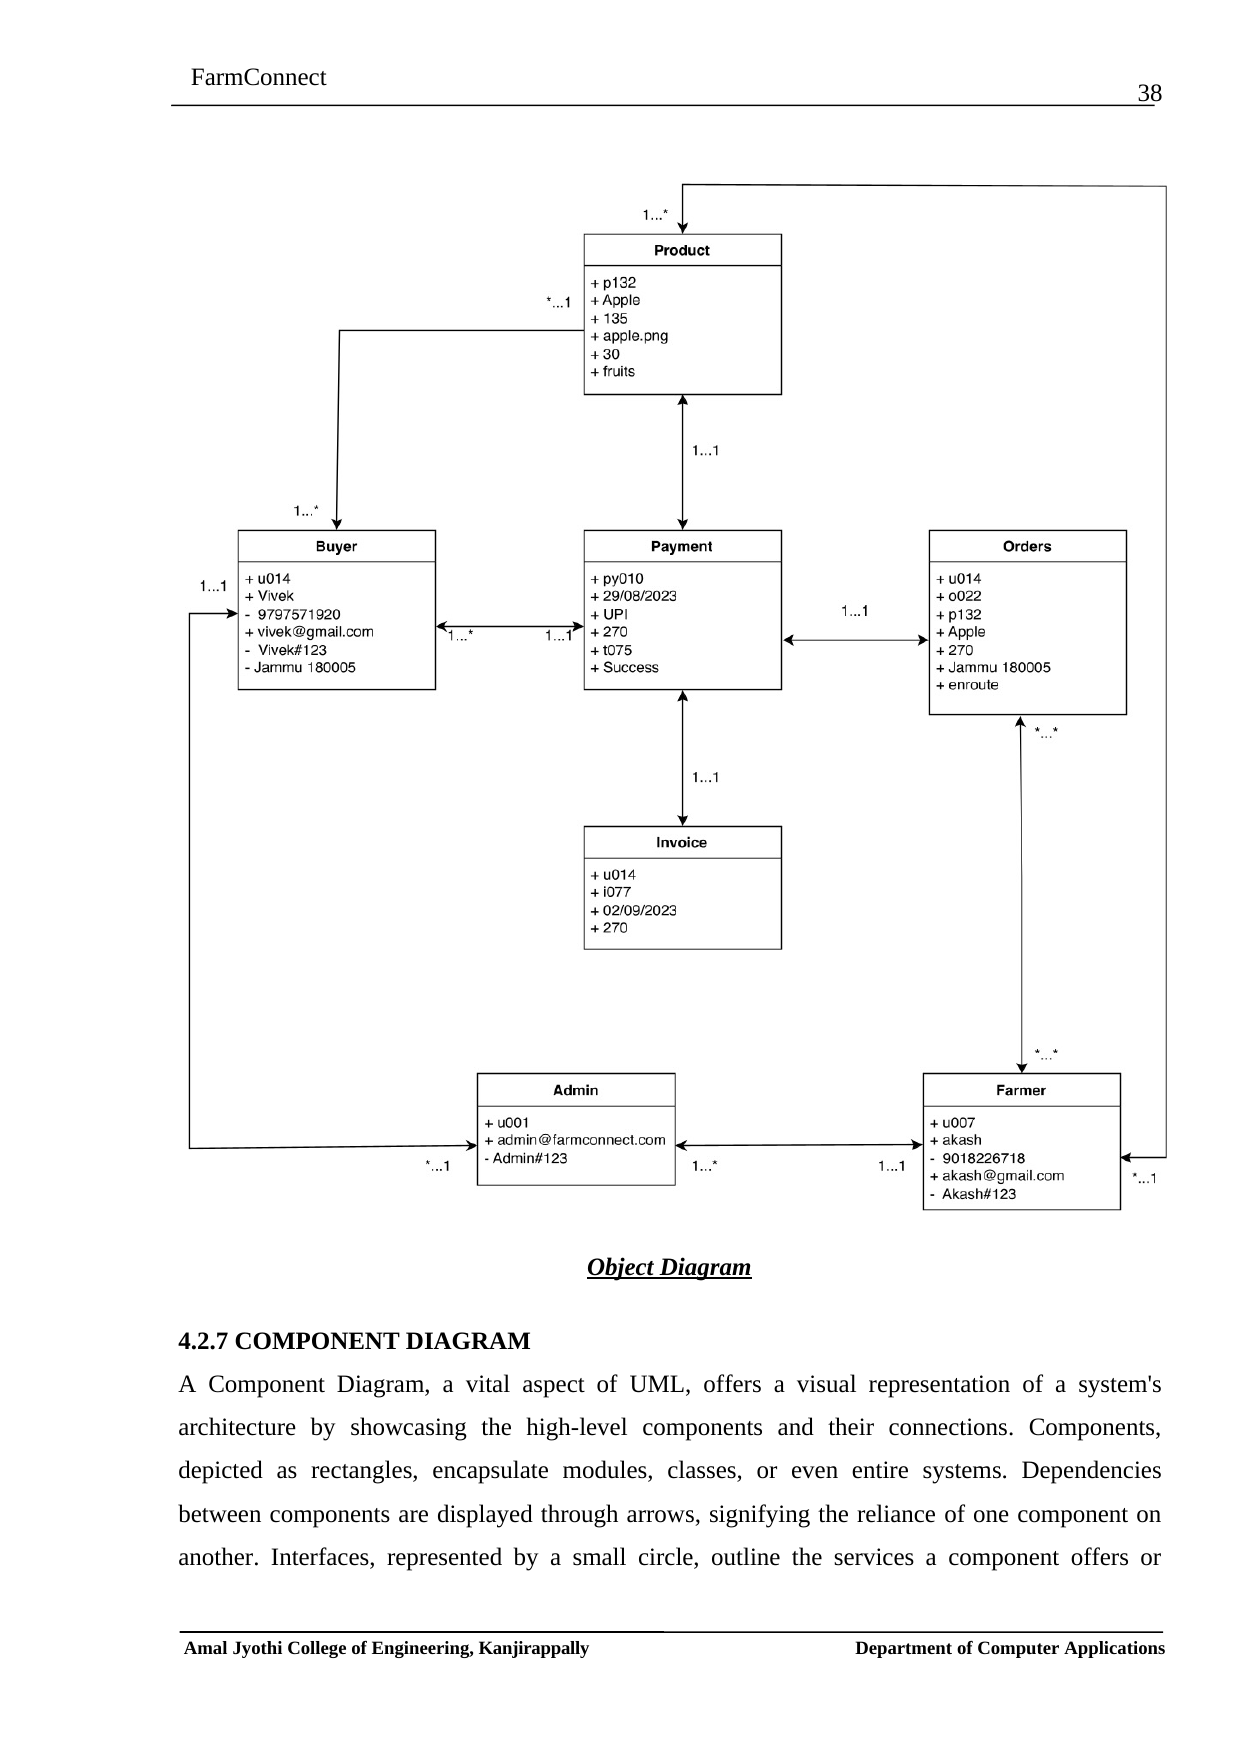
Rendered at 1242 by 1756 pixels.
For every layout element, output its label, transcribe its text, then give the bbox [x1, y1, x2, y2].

picture [178, 174, 1173, 1222]
text Object Diagram [178, 1252, 1162, 1281]
text 4.2.7 COMPONENT DIAGRAM [178, 1326, 1162, 1355]
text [178, 1369, 1162, 1571]
